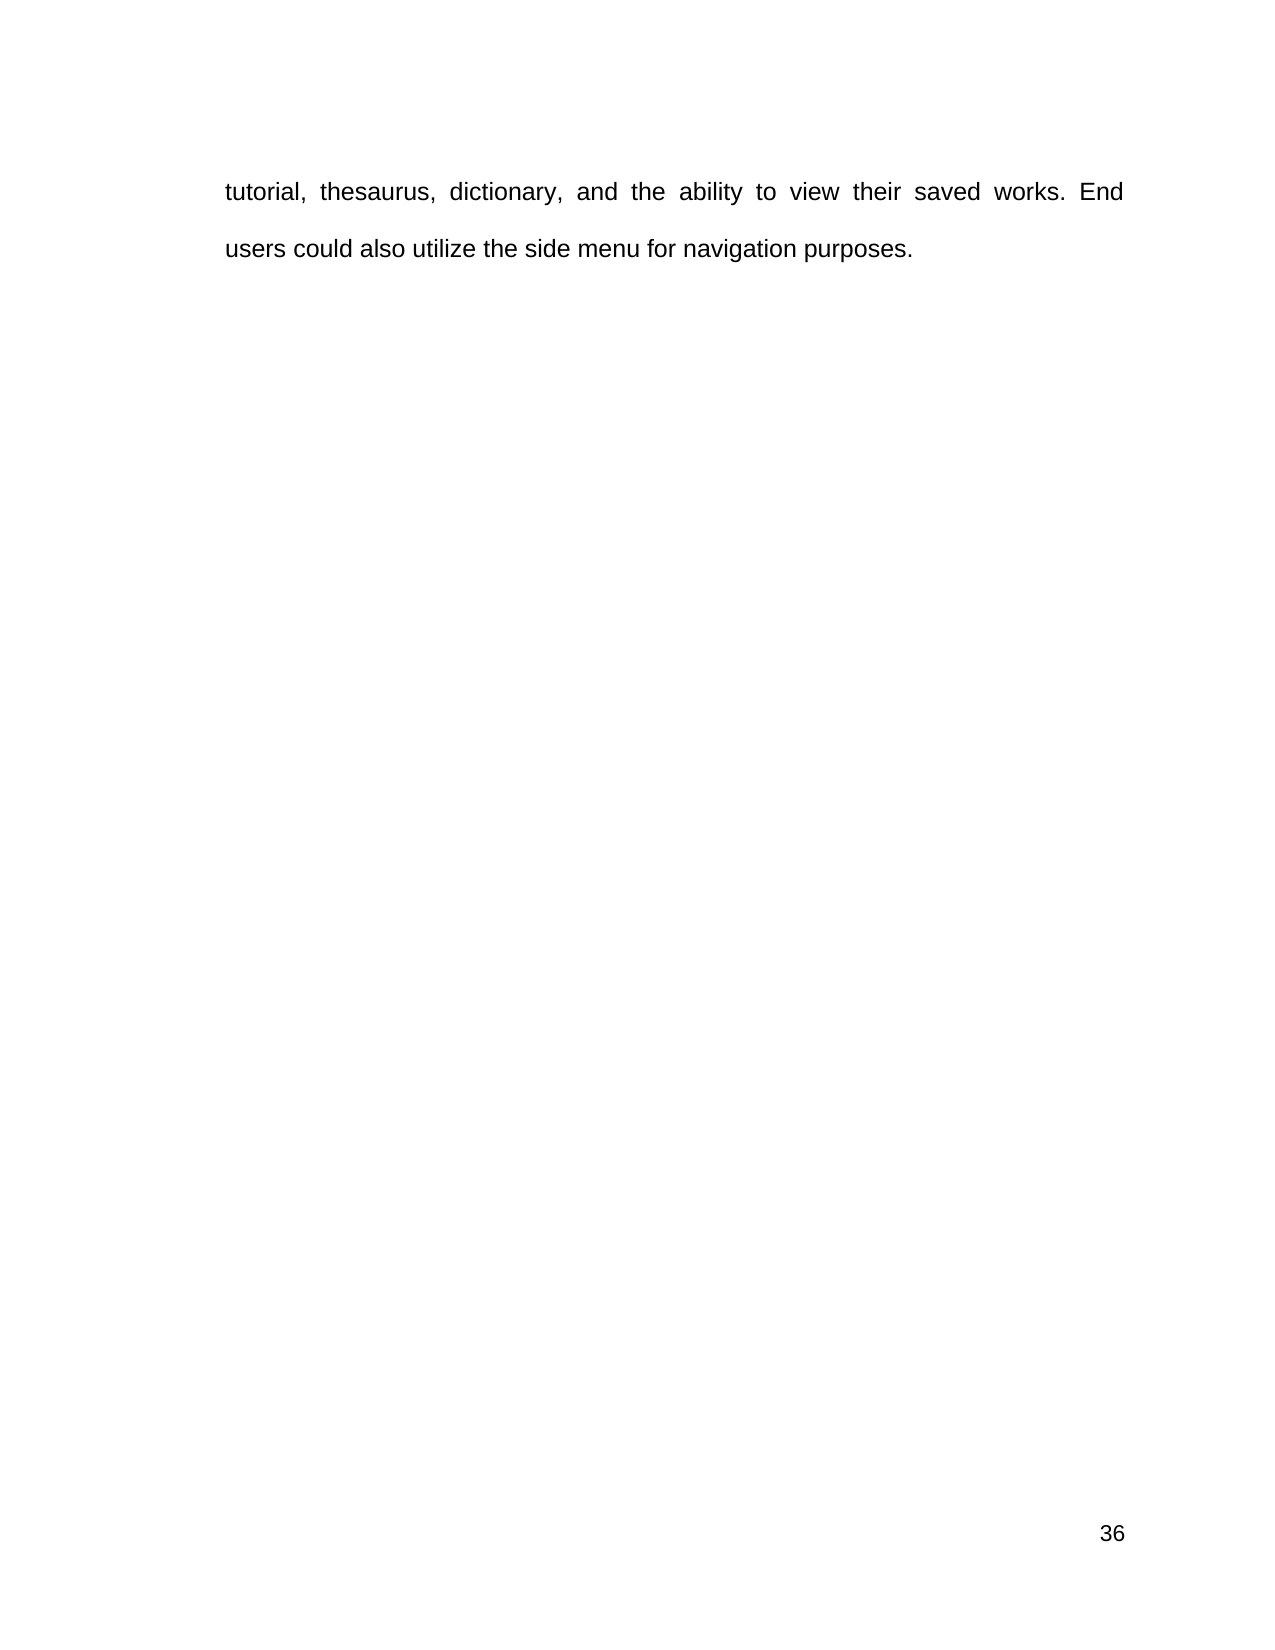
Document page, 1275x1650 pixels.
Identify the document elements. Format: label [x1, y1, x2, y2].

text [225, 176, 1125, 263]
